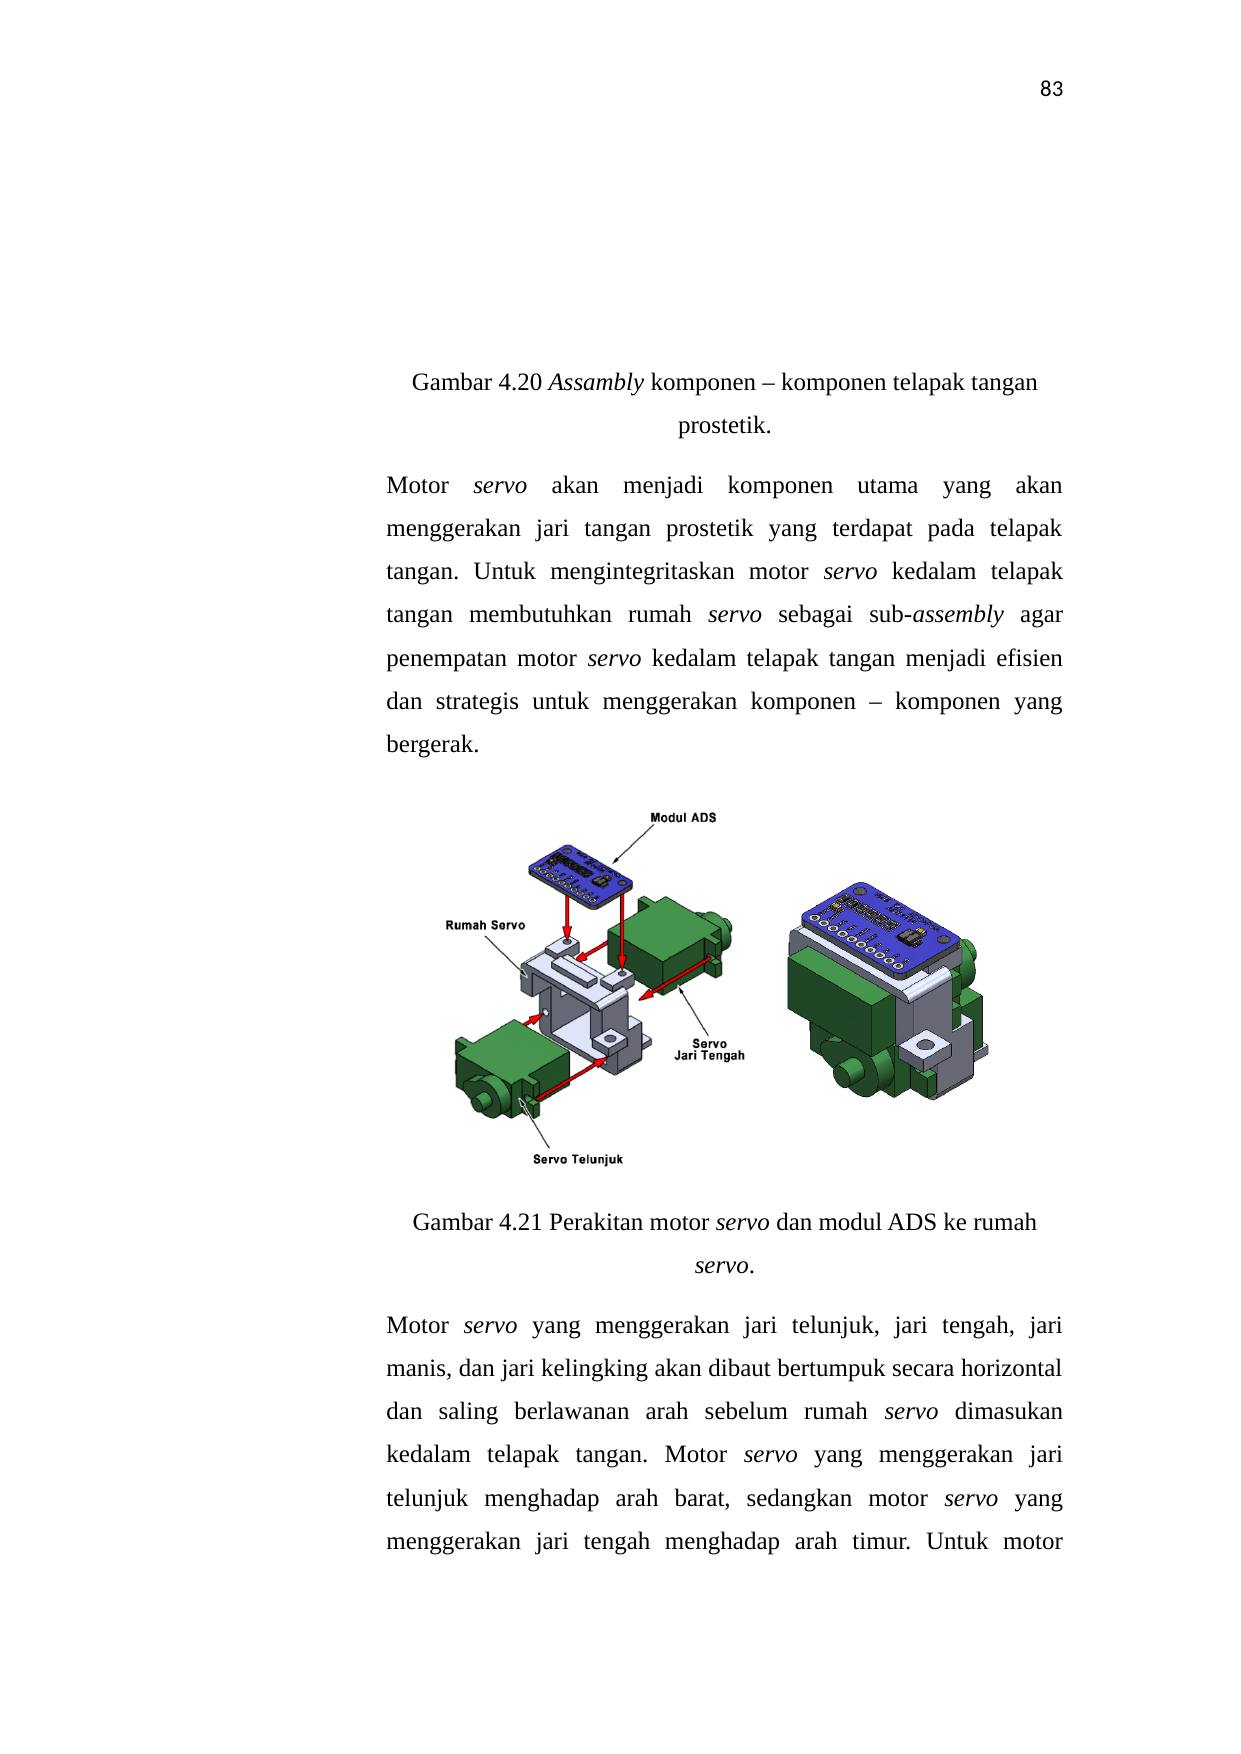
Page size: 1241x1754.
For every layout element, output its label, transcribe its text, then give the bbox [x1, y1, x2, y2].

picture [768, 838, 1005, 1134]
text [386, 1310, 1063, 1554]
text Gambar 4.21 Perakitan motor servo dan modul ADS ke rumah servo. [386, 1207, 1063, 1279]
text Gambar 4.20 Assambly komponen – komponen telapak tangan prostetik. [386, 367, 1063, 439]
text Motor servo akan menjadi komponen utama yang akan menggerakan jari tangan prostetik yang terdapat pada telapak tangan. Untuk mengintegritaskan motor servo kedalam telapak tangan membutuhkan rumah servo sebagai sub-assembly agar penempatan motor servo kedalam telapak tangan menjadi efisien dan strategis untuk menggerakan komponen – komponen yang bergerak. [386, 470, 1063, 758]
picture [440, 791, 750, 1179]
